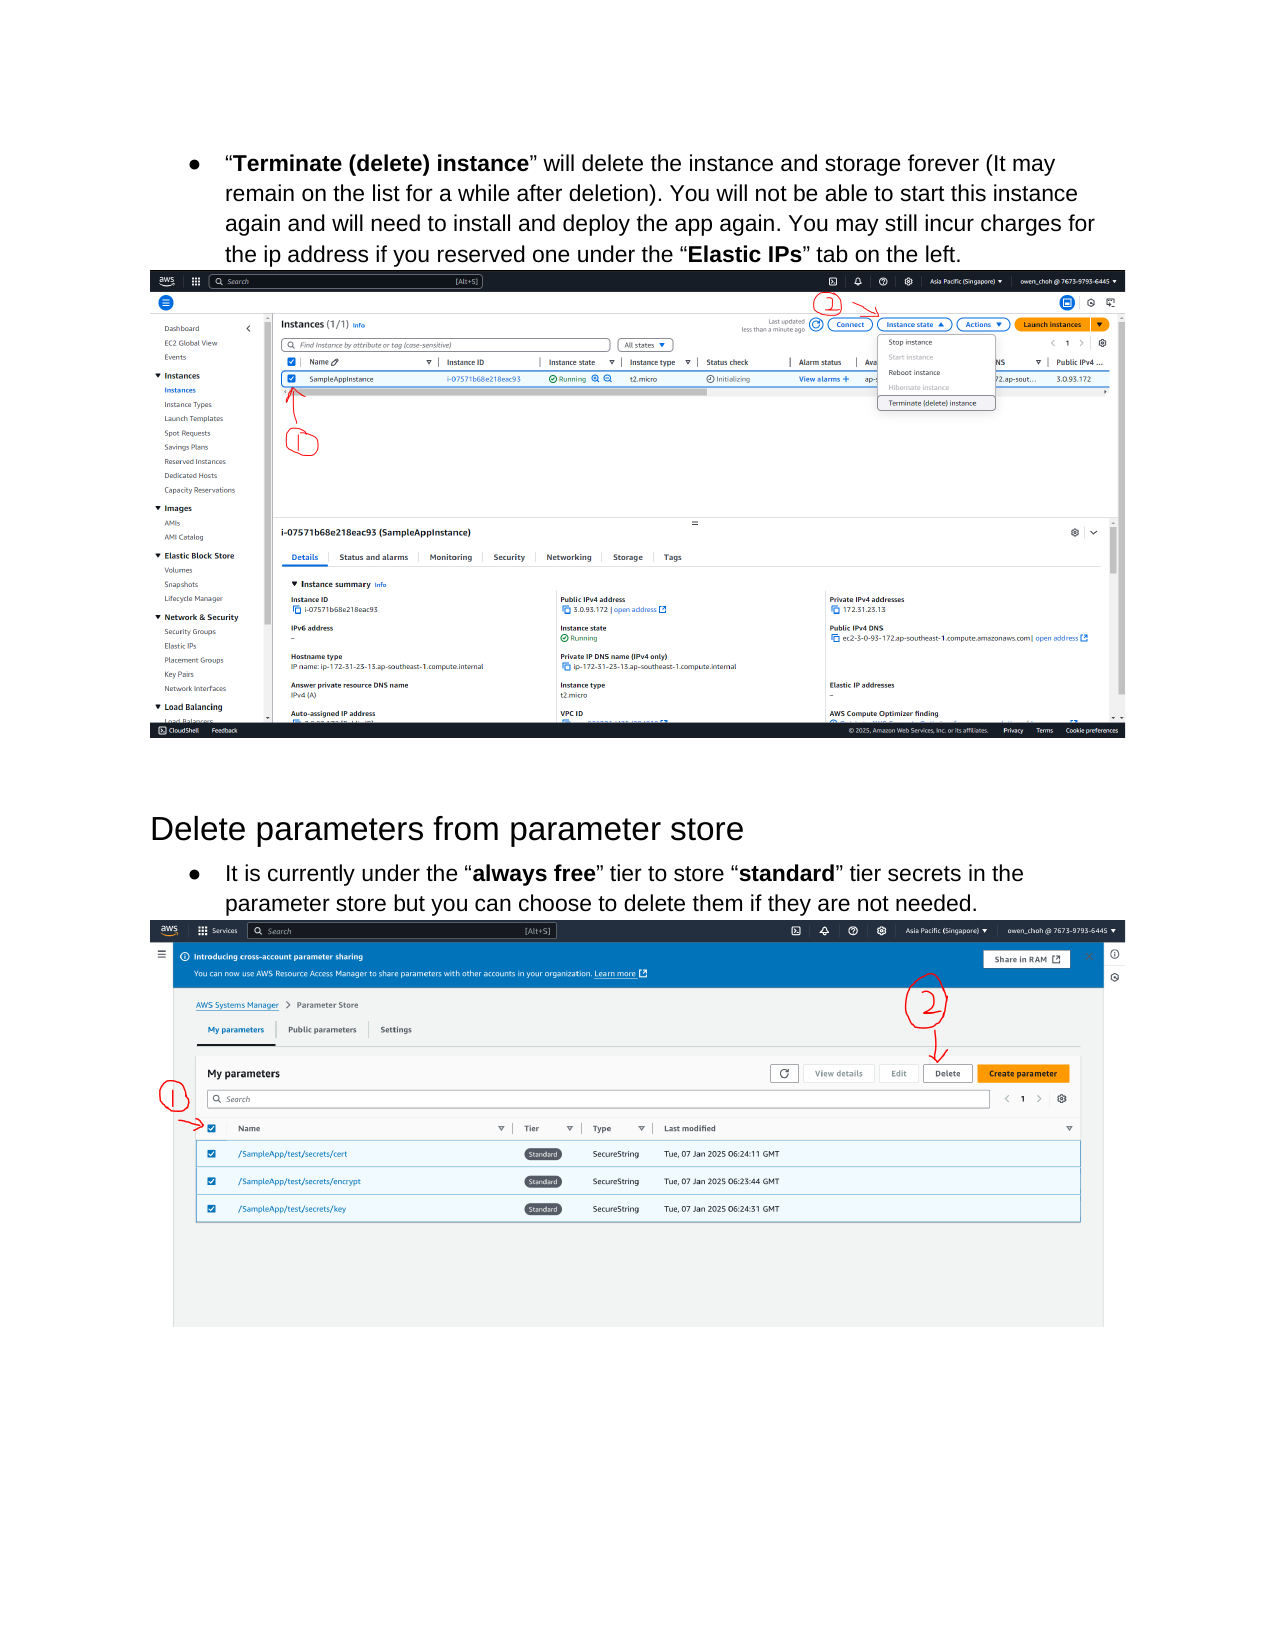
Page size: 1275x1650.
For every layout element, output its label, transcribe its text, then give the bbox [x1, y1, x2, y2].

picture [150, 270, 1125, 738]
subtitle Delete parameters from parameter store [150, 809, 1125, 847]
list It is currently under the “always free” tier to store “standard” tier secrets in the parameter store but you can choose to delete them if they are not needed. [187, 860, 1125, 917]
list “Terminate (delete) instance” will delete the instance and storage forever (It may remain on the list for a while after deletion). You will not be able to start this instance again and will need to install and deploy the app again. You may still incur charges for the ip address if you reserved one under the “Elastic IPs” tab on the left. [187, 150, 1125, 267]
picture [150, 920, 1125, 1327]
